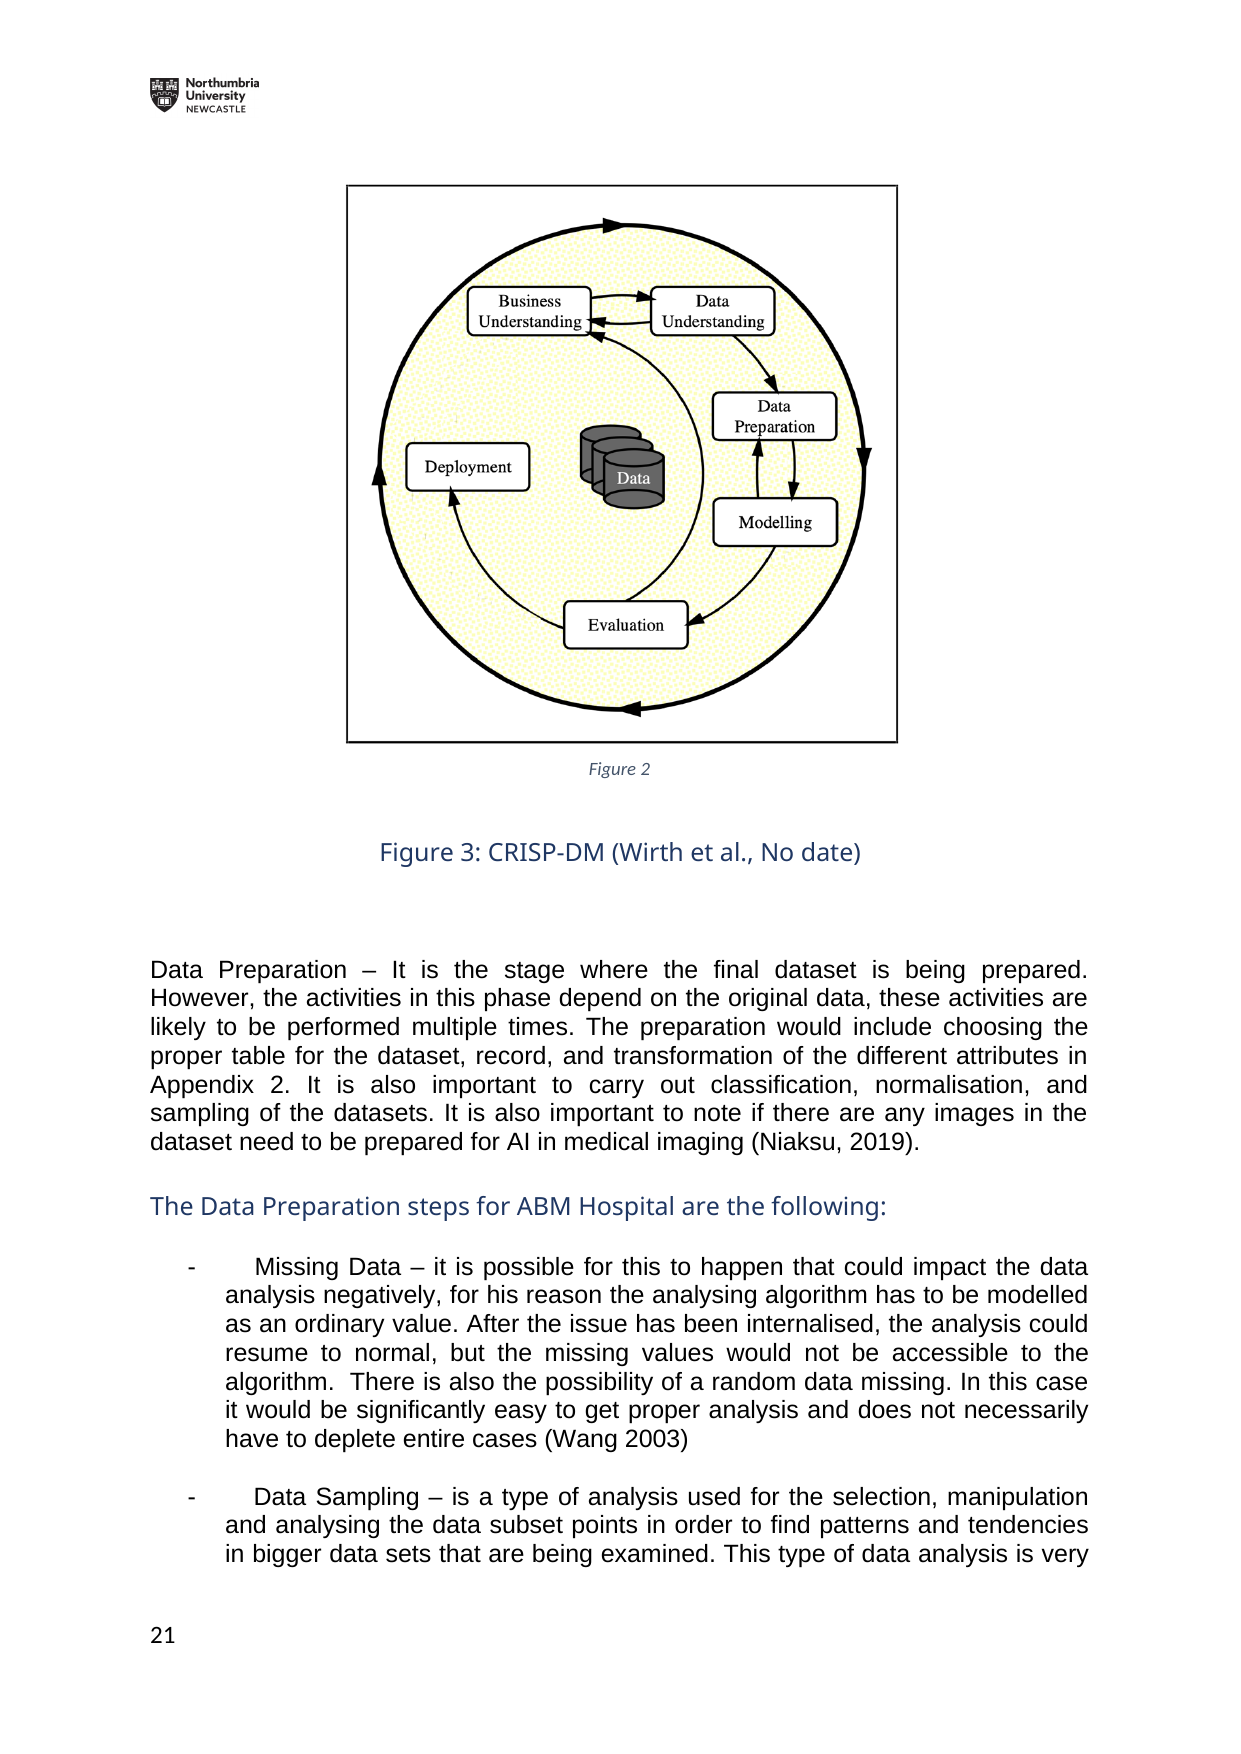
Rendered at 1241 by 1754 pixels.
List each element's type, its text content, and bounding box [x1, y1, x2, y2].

text Data Preparation – It is the stage where the final dataset is being prepared. However, the activities in this phase depend on the original data, these activities are likely to be performed multiple times. The preparation would include choosing the proper table for the dataset, record, and transformation of the different attributes in Appendix 2. It is also important to carry out classification, normalisation, and sampling of the datasets. It is also important to note if there are any images in the dataset need to be prepared for AI in medical imaging (Niaksu, 2019). [150, 954, 1090, 1156]
picture [150, 73, 259, 118]
subtitle Figure 3: CRISP-DM (Wirth et al., No date) [150, 834, 1090, 868]
subtitle The Data Preparation steps for ABM Hospital are the following: [150, 1189, 1090, 1223]
picture [265, 150, 975, 758]
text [187, 1482, 1090, 1568]
text - Missing Data – it is possible for this to happen that could impact the data analysis negatively, for his reason the analysing algorithm has to be modelled as an ordinary value. After the issue has been internalised, the analysis could resume to normal, but the missing values would not be accessible to the algorithm. There is also the possibility of a random data missing. In this case it would be significantly easy to get proper analysis and does not necessarily have to deplete entire cases (Wang 2003) [187, 1252, 1090, 1453]
